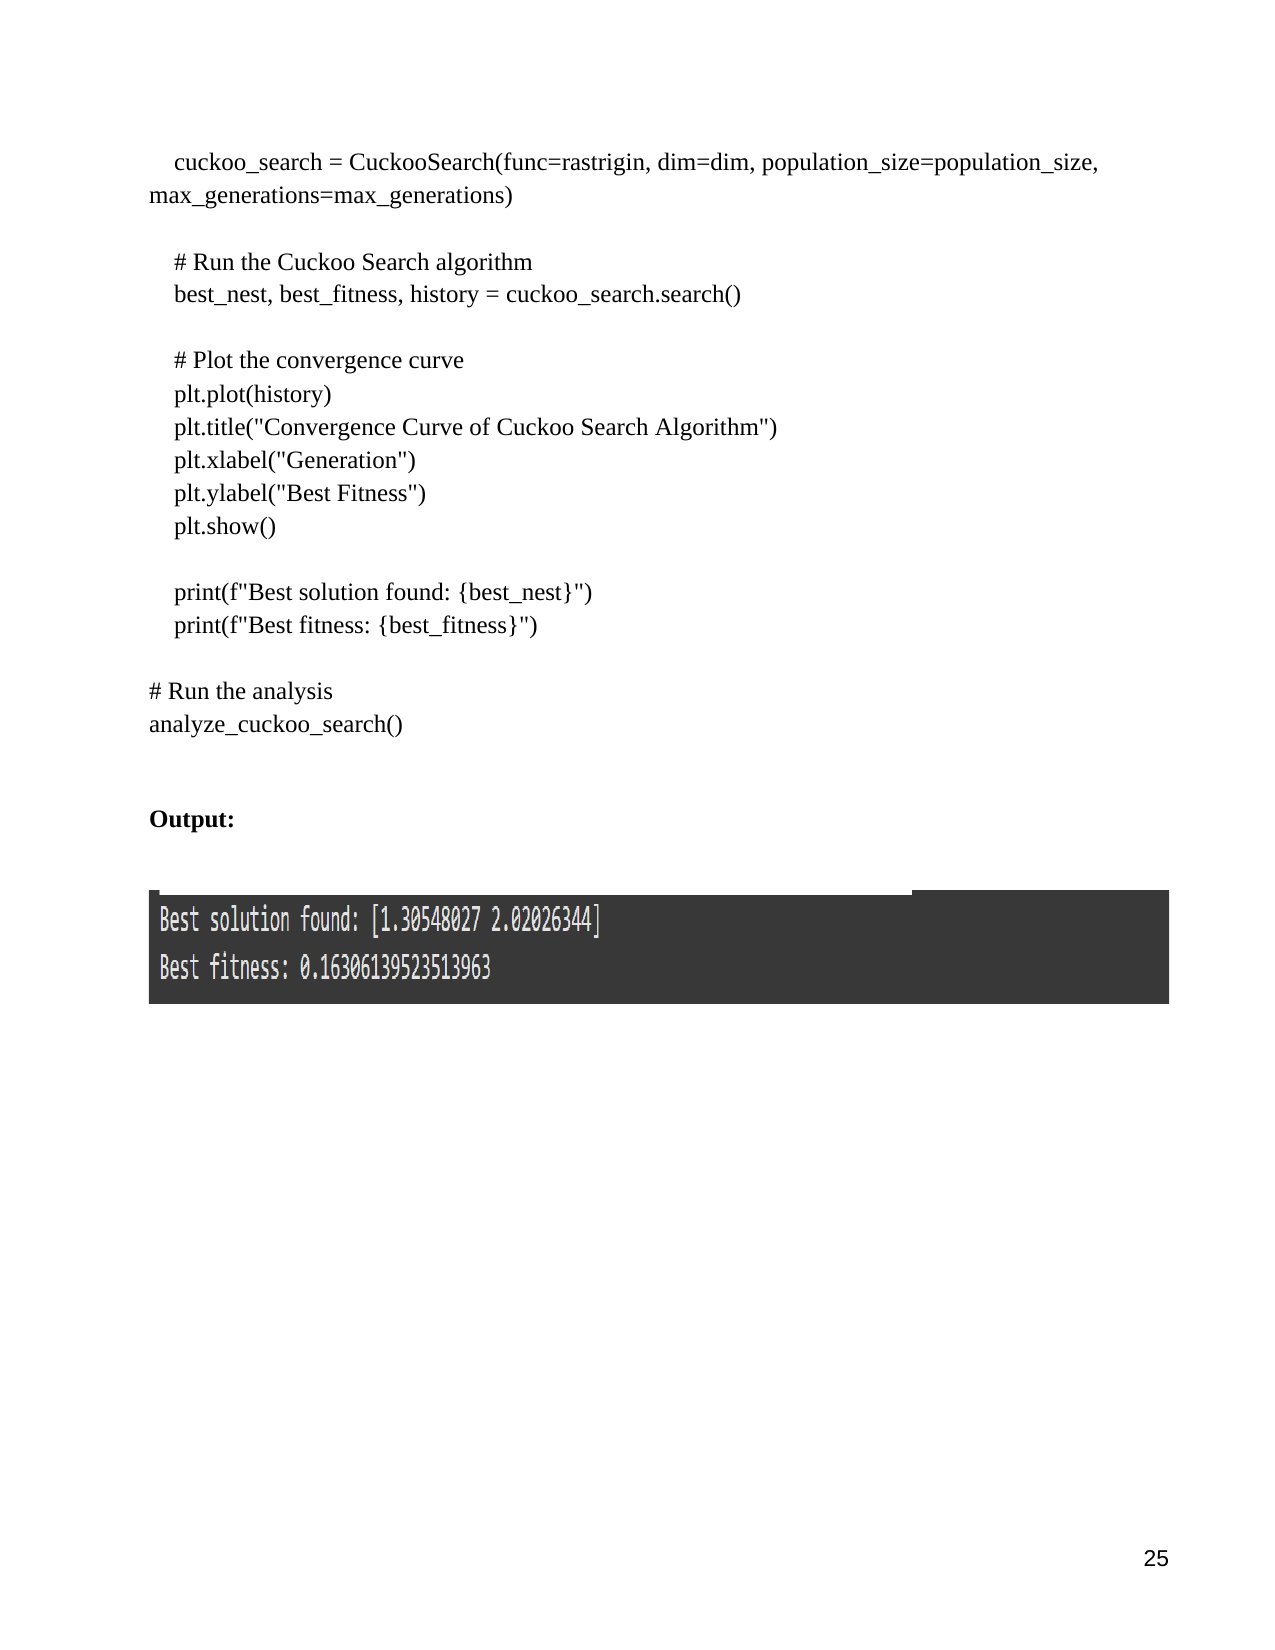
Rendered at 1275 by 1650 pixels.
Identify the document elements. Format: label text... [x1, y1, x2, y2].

text Output: [149, 804, 1169, 832]
text print(f"Best fitness: {best_fitness}") [149, 610, 1169, 638]
text plt.ylabel("Best Fitness") [149, 478, 1169, 506]
text best_nest, best_fitness, history = cuckoo_search.search() [149, 279, 1169, 308]
text # Run the Cuckoo Search algorithm [149, 247, 1169, 275]
text plt.xlabel("Generation") [149, 445, 1169, 473]
picture [148, 890, 1170, 1004]
text plt.plot(history) [149, 379, 1169, 407]
text # Run the analysis [149, 676, 1169, 704]
text analyze_cuckoo_search() [149, 709, 1169, 738]
text plt.show() [149, 511, 1169, 539]
text print(f"Best solution found: {best_nest}") [149, 577, 1169, 606]
text cuckoo_search = CuckooSearch(func=rastrigin, dim=dim, population_size=population_size, max_generations=max_generations) [149, 147, 1169, 209]
text plt.title("Convergence Curve of Cuckoo Search Algorithm") [149, 412, 1169, 440]
text # Plot the convergence curve [149, 346, 1169, 374]
